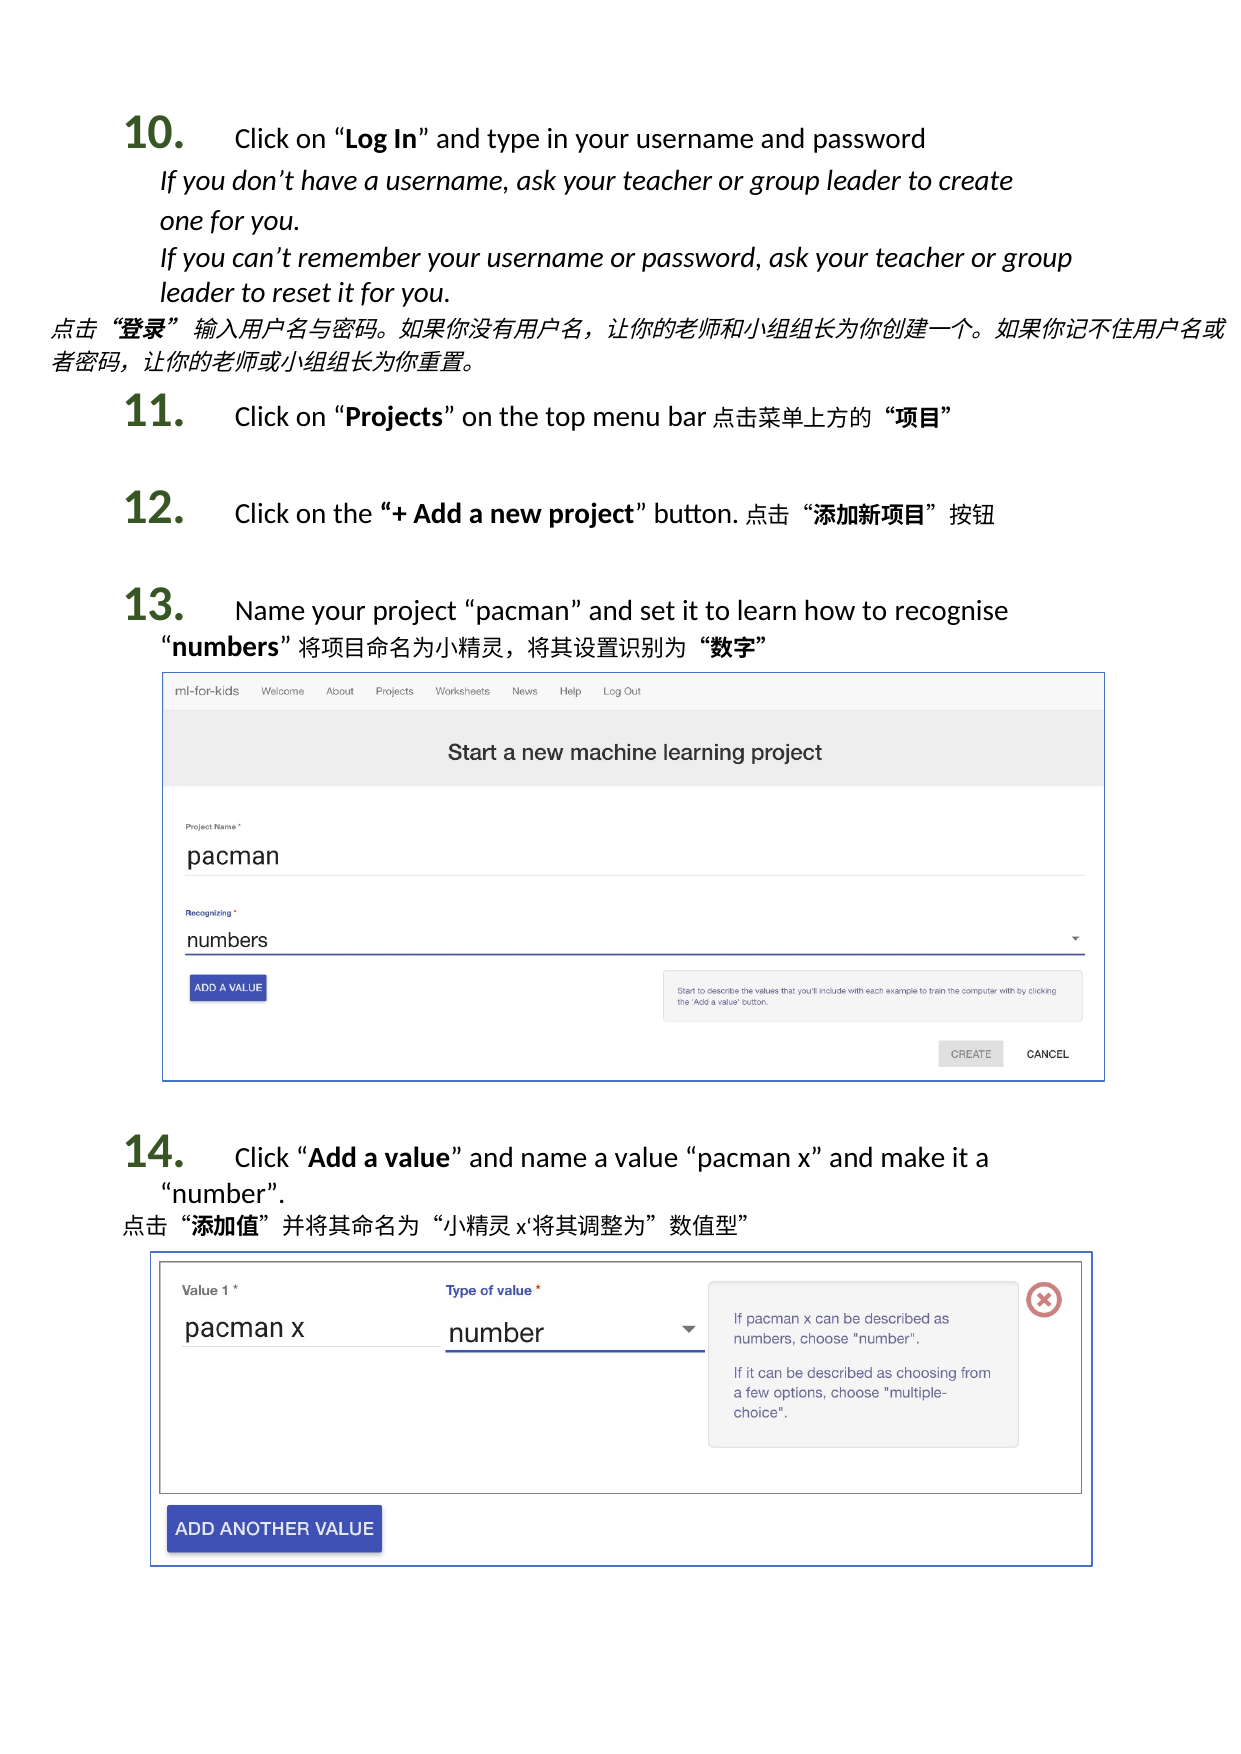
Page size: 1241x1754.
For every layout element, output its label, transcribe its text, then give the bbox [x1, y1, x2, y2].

text If you can’t remember your username or password, ask your teacher or group leader to reset it for you. [159, 239, 1148, 310]
list Click “Add a value” and name a value “pacman x” and make it a “number”. [122, 1124, 1097, 1211]
list Click on “Projects” on the top menu bar 点击菜单上方的“项目” [122, 377, 1240, 438]
list Click on “Log In” and type in your username and password [122, 101, 1240, 160]
list Click on the “+ Add a new project” button. 点击“添加新项目”按钮 [122, 474, 1240, 536]
text 点击“登录” 输入用户名与密码。如果你没有用户名，让你的老师和小组组长为你创建一个。如果你记不住用户名或者密码，让你的老师或小组组长为你重置。 [50, 311, 1240, 377]
picture [163, 673, 1104, 1067]
picture [159, 1261, 1082, 1560]
text 点击“添加值”并将其命名为“小精灵x‘将其调整为”数值型” [122, 1211, 1097, 1241]
text one for you. [159, 198, 1240, 239]
text If you don’t have a username, ask your teacher or group leader to create [159, 160, 1240, 198]
list Name your project “pacman” and set it to learn how to recognise “numbers” 将项目命名为小精灵，将其设置识别为“数字” [122, 577, 1119, 664]
